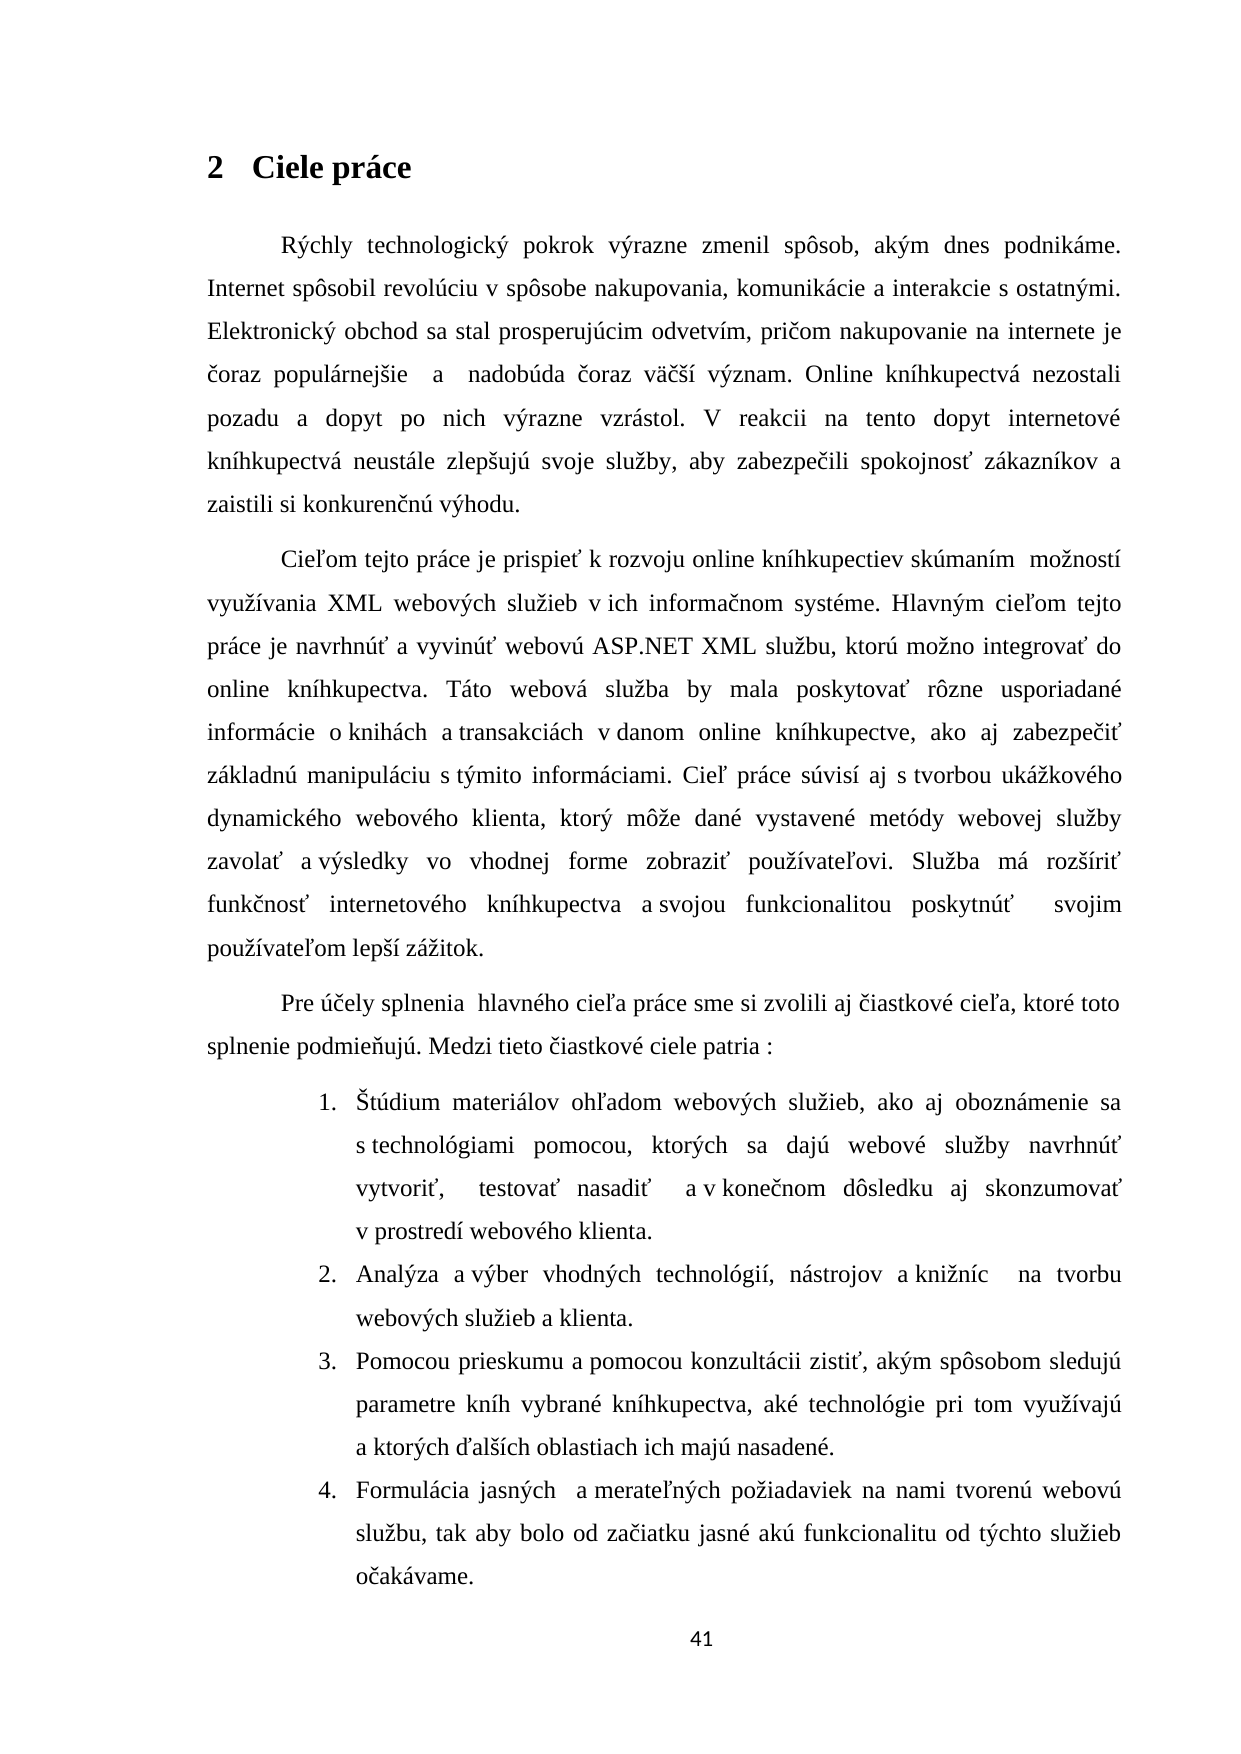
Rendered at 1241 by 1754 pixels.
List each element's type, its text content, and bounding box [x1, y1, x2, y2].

subtitle Ciele práce [207, 148, 1122, 186]
list Štúdium materiálov ohľadom webových služieb, ako aj oboznámenie sa s technológiami pomocou, ktorých sa dajú webové služby navrhnúť vytvoriť, testovať nasadiť a v konečnom dôsledku aj skonzumovať v prostredí webového klienta. [318, 1087, 1122, 1245]
text Pre účely splnenia hlavného cieľa práce sme si zvolili aj čiastkové cieľa, ktoré toto splnenie podmieňujú. Medzi tieto čiastkové ciele patria : [207, 988, 1122, 1060]
text Cieľom tejto práce je prispieť k rozvoju online kníhkupectiev skúmaním možností využívania XML webových služieb v ich informačnom systéme. Hlavným cieľom tejto práce je navrhnúť a vyvinúť webovú ASP.NET XML službu, ktorú možno integrovať do online kníhkupectva. Táto webová služba by mala poskytovať rôzne usporiadané informácie o knihách a transakciách v danom online kníhkupectve, ako aj zabezpečiť základnú manipuláciu s týmito informáciami. Cieľ práce súvisí aj s tvorbou ukážkového dynamického webového klienta, ktorý môže dané vystavené metódy webovej služby zavolať a výsledky vo vhodnej forme zobraziť používateľovi. Služba má rozšíriť funkčnosť internetového kníhkupectva a svojou funkcionalitou poskytnúť svojim používateľom lepší zážitok. [207, 544, 1122, 961]
text Rýchly technologický pokrok výrazne zmenil spôsob, akým dnes podnikáme. Internet spôsobil revolúciu v spôsobe nakupovania, komunikácie a interakcie s ostatnými. Elektronický obchod sa stal prosperujúcim odvetvím, pričom nakupovanie na internete je čoraz populárnejšie a nadobúda čoraz väčší význam. Online kníhkupectvá nezostali pozadu a dopyt po nich výrazne vzrástol. V reakcii na tento dopyt internetové kníhkupectvá neustále zlepšujú svoje služby, aby zabezpečili spokojnosť zákazníkov a zaistili si konkurenčnú výhodu. [207, 230, 1122, 518]
list Pomocou prieskumu a pomocou konzultácii zistiť, akým spôsobom sledujú parametre kníh vybrané kníhkupectva, aké technológie pri tom využívajú a ktorých ďalších oblastiach ich majú nasadené. [318, 1346, 1122, 1461]
list Formulácia jasných a merateľných požiadaviek na nami tvorenú webovú službu, tak aby bolo od začiatku jasné akú funkcionalitu od týchto služieb očakávame. [318, 1475, 1122, 1590]
list Analýza a výber vhodných technológií, nástrojov a knižníc na tvorbu webových služieb a klienta. [318, 1259, 1122, 1331]
